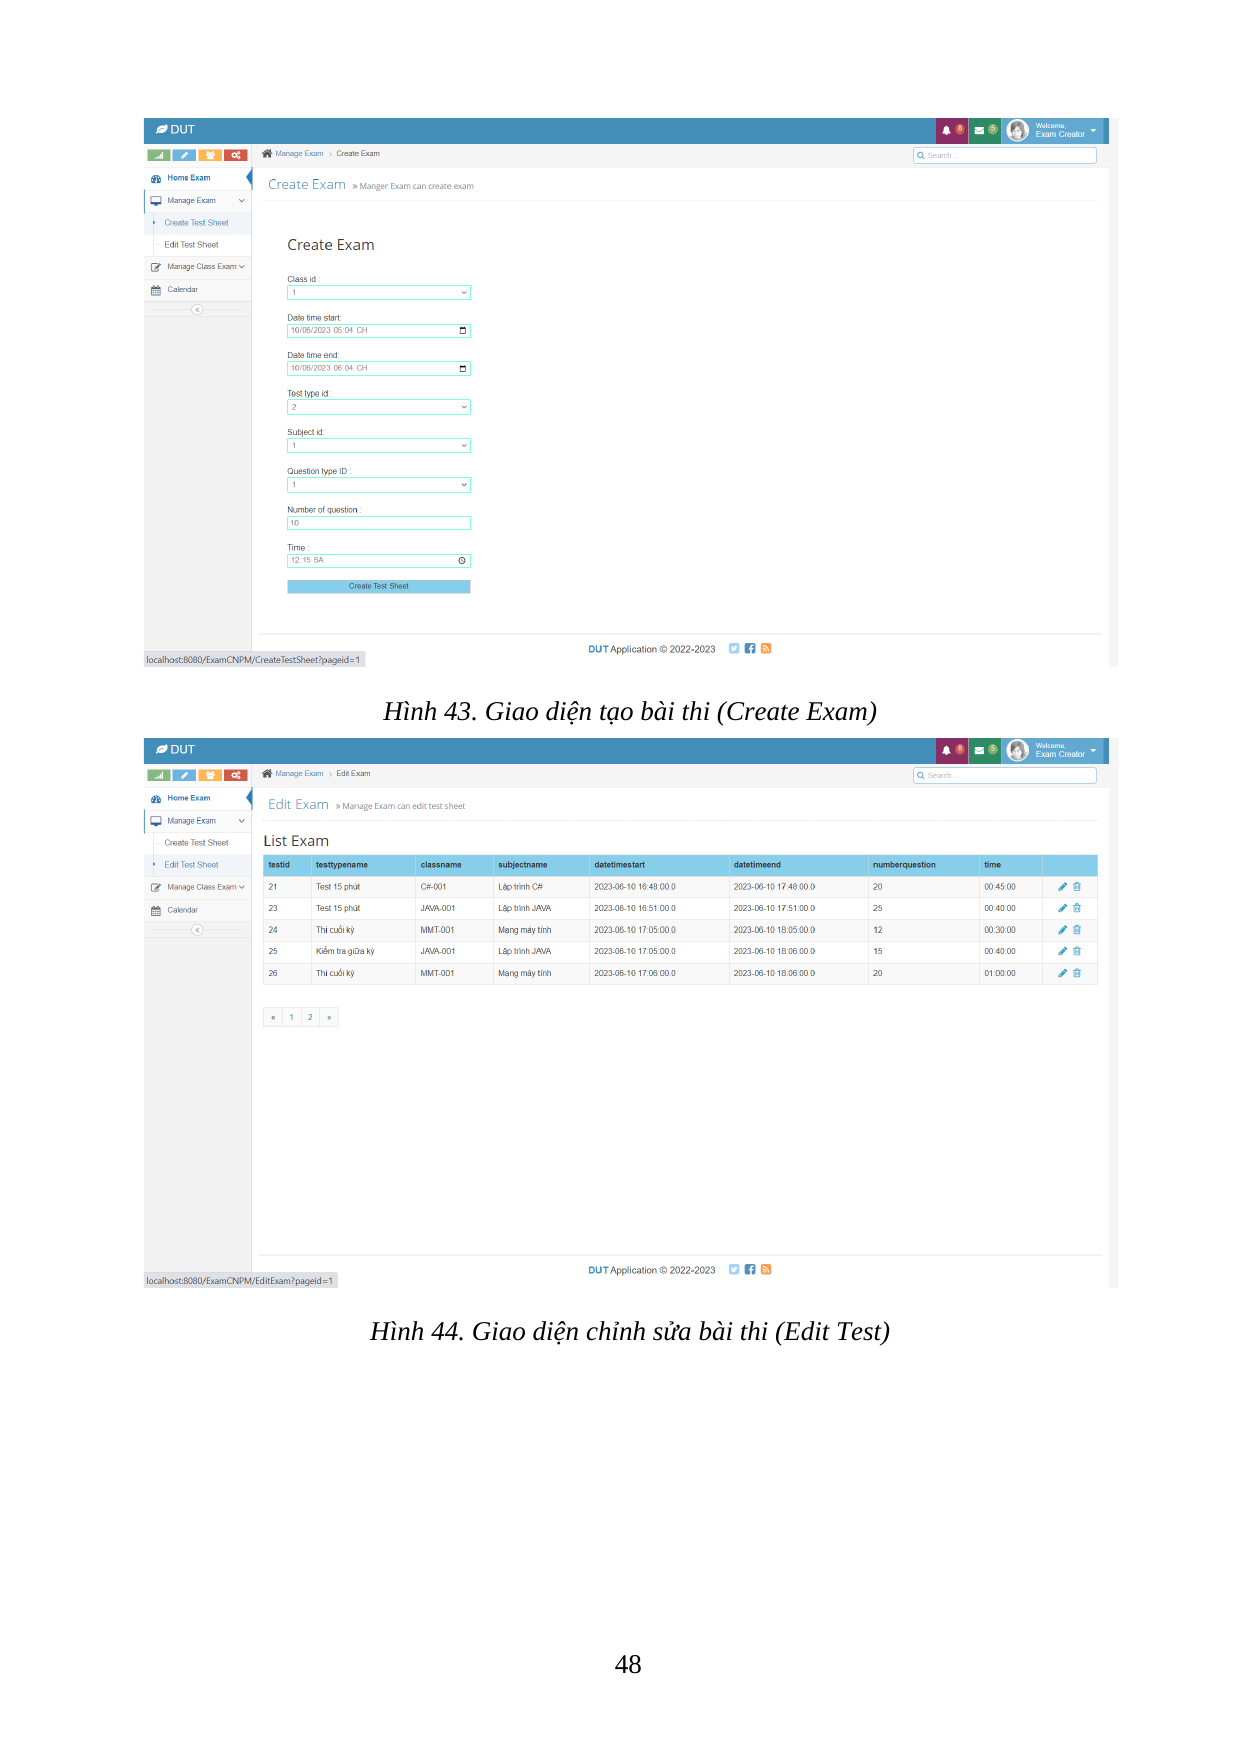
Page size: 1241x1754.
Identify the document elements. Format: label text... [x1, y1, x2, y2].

picture [143, 118, 1119, 667]
text Hình 43. Giao diện tạo bài thi (Create Exam) [141, 695, 1122, 726]
picture [143, 738, 1119, 1288]
text Hình 44. Giao diện chỉnh sửa bài thi (Edit Test) [141, 1315, 1122, 1346]
